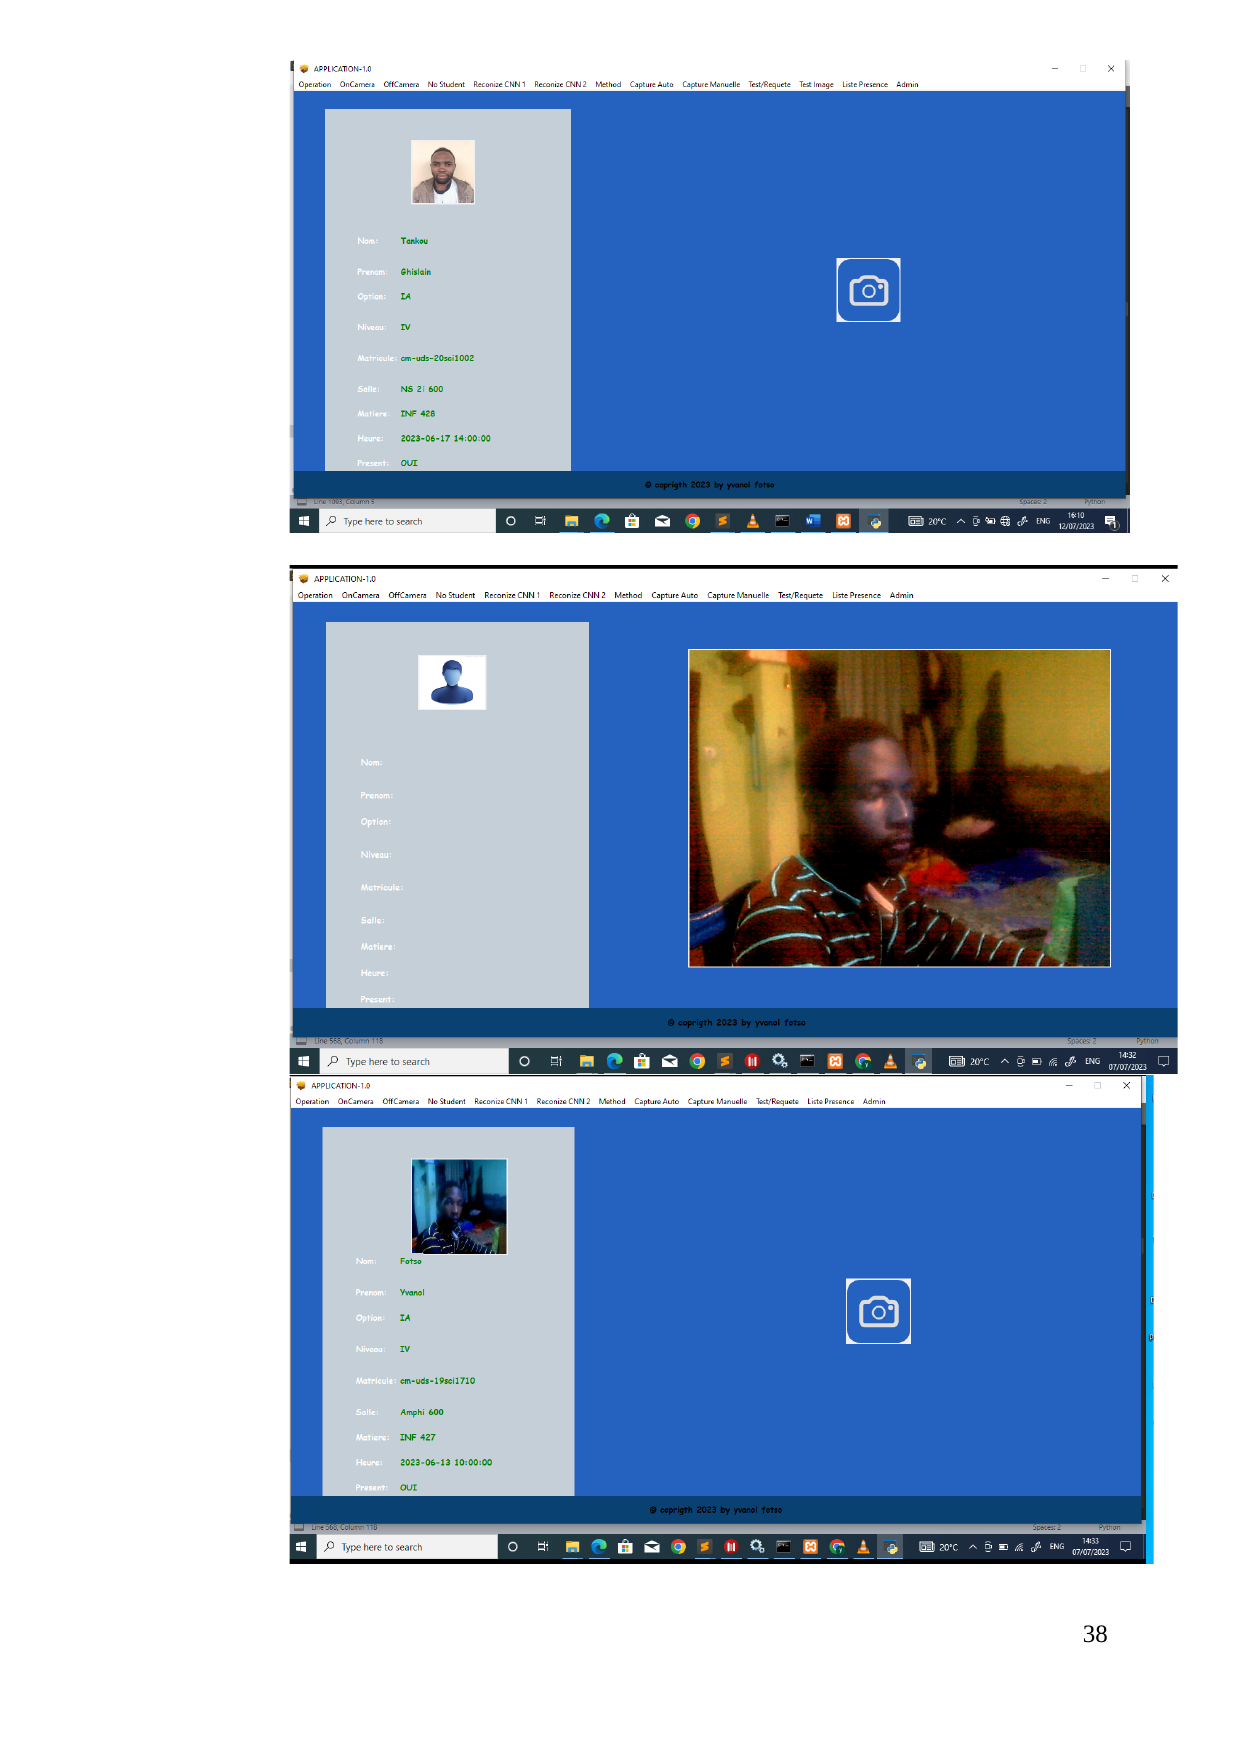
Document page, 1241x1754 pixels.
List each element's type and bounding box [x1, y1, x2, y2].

picture [289, 1075, 1145, 1564]
picture [289, 60, 1130, 533]
picture [289, 565, 1178, 1074]
